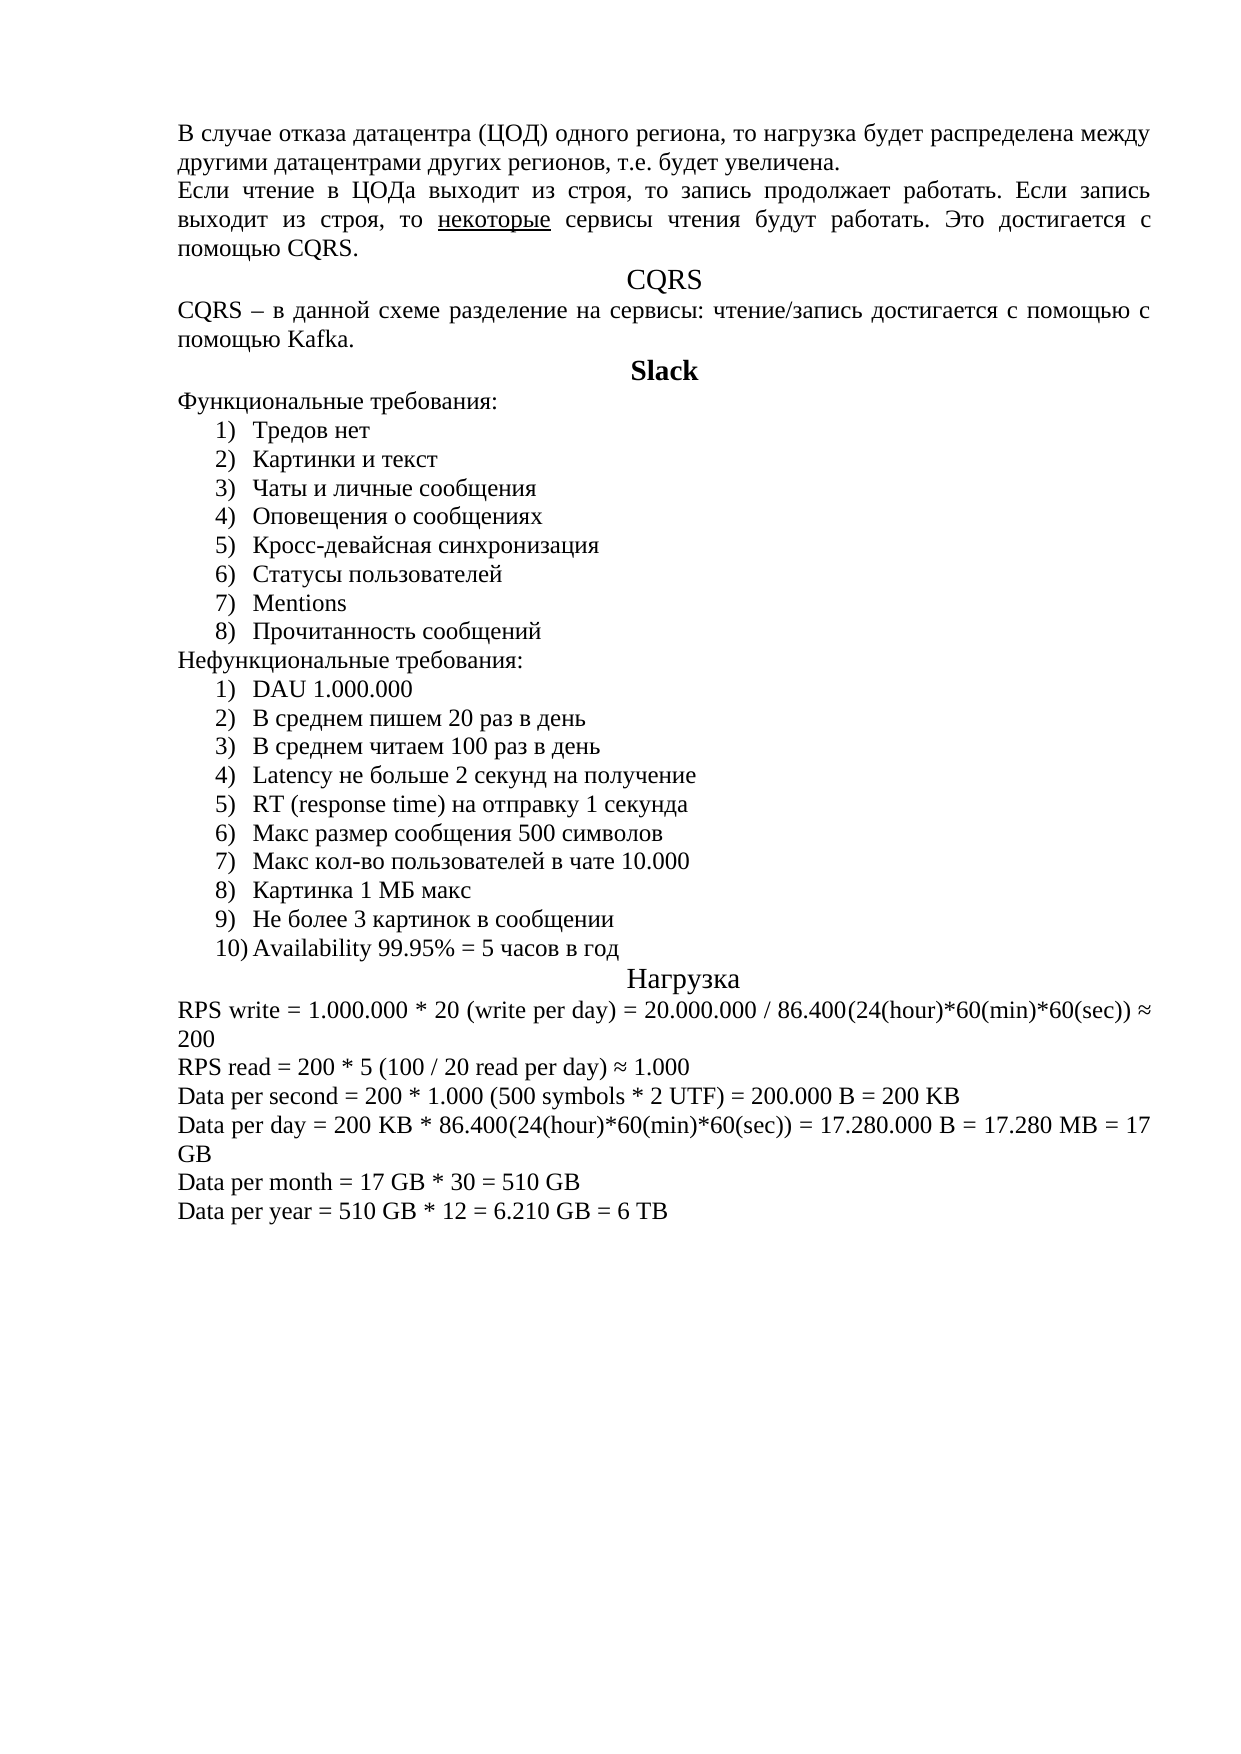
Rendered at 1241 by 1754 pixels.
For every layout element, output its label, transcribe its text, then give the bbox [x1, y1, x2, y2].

list Картинки и текст [215, 444, 1152, 473]
list Кросс-девайсная синхронизация [215, 530, 1152, 559]
list Оповещения о сообщениях [215, 501, 1152, 530]
text Data per day = 200 KB * 86.400(24(hour)*60(min)*60(sec)) = 17.280.000 B = 17.280 MB = 17 GB [177, 1110, 1152, 1167]
list Mentions [215, 588, 1152, 616]
text Если чтение в ЦОДа выходит из строя, то запись продолжает работать. Если запись выходит из строя, то некоторые сервисы чтения будут работать. Это достигается с помощью CQRS. [177, 176, 1152, 262]
text CQRS – в данной схеме разделение на сервисы: чтение/запись достигается с помощью с помощью Kafka. [177, 295, 1152, 353]
list Статусы пользователей [215, 559, 1152, 588]
list Макс кол-во пользователей в чате 10.000 [215, 846, 1152, 875]
list В среднем пишем 20 раз в день [215, 703, 1152, 731]
list Картинка 1 МБ макс [215, 875, 1152, 904]
list Макс размер сообщения 500 символов [215, 818, 1152, 846]
list Чаты и личные сообщения [215, 473, 1152, 501]
text Функциональные требования: [177, 386, 1152, 415]
list Не более 3 картинок в сообщении [215, 904, 1152, 933]
text RPS read = 200 * 5 (100 / 20 read per day) ≈ 1.000 [177, 1052, 1152, 1081]
text Data per month = 17 GB * 30 = 510 GB [177, 1167, 1152, 1196]
list Прочитанность сообщений [215, 616, 1152, 645]
text Нефункциональные требования: [177, 645, 1152, 674]
list DAU 1.000.000 [215, 674, 1152, 703]
list Availability 99.95% = 5 часов в год [215, 933, 1152, 961]
text Data per second = 200 * 1.000 (500 symbols * 2 UTF) = 200.000 B = 200 KB [177, 1081, 1152, 1110]
list Тредов нет [215, 415, 1152, 444]
text Data per year = 510 GB * 12 = 6.210 GB = 6 TB [177, 1196, 1152, 1225]
text Нагрузка [215, 961, 1152, 995]
text Slack [177, 353, 1152, 386]
list RT (response time) на отправку 1 секунда [215, 789, 1152, 818]
text В случае отказа датацентра (ЦОД) одного региона, то нагрузка будет распределена между другими датацентрами других регионов, т.е. будет увеличена. [177, 118, 1152, 176]
list В среднем читаем 100 раз в день [215, 731, 1152, 760]
list Latency не больше 2 секунд на получение [215, 760, 1152, 789]
text RPS write = 1.000.000 * 20 (write per day) = 20.000.000 / 86.400(24(hour)*60(min)*60(sec)) ≈ 200 [177, 995, 1152, 1052]
text CQRS [177, 262, 1152, 295]
